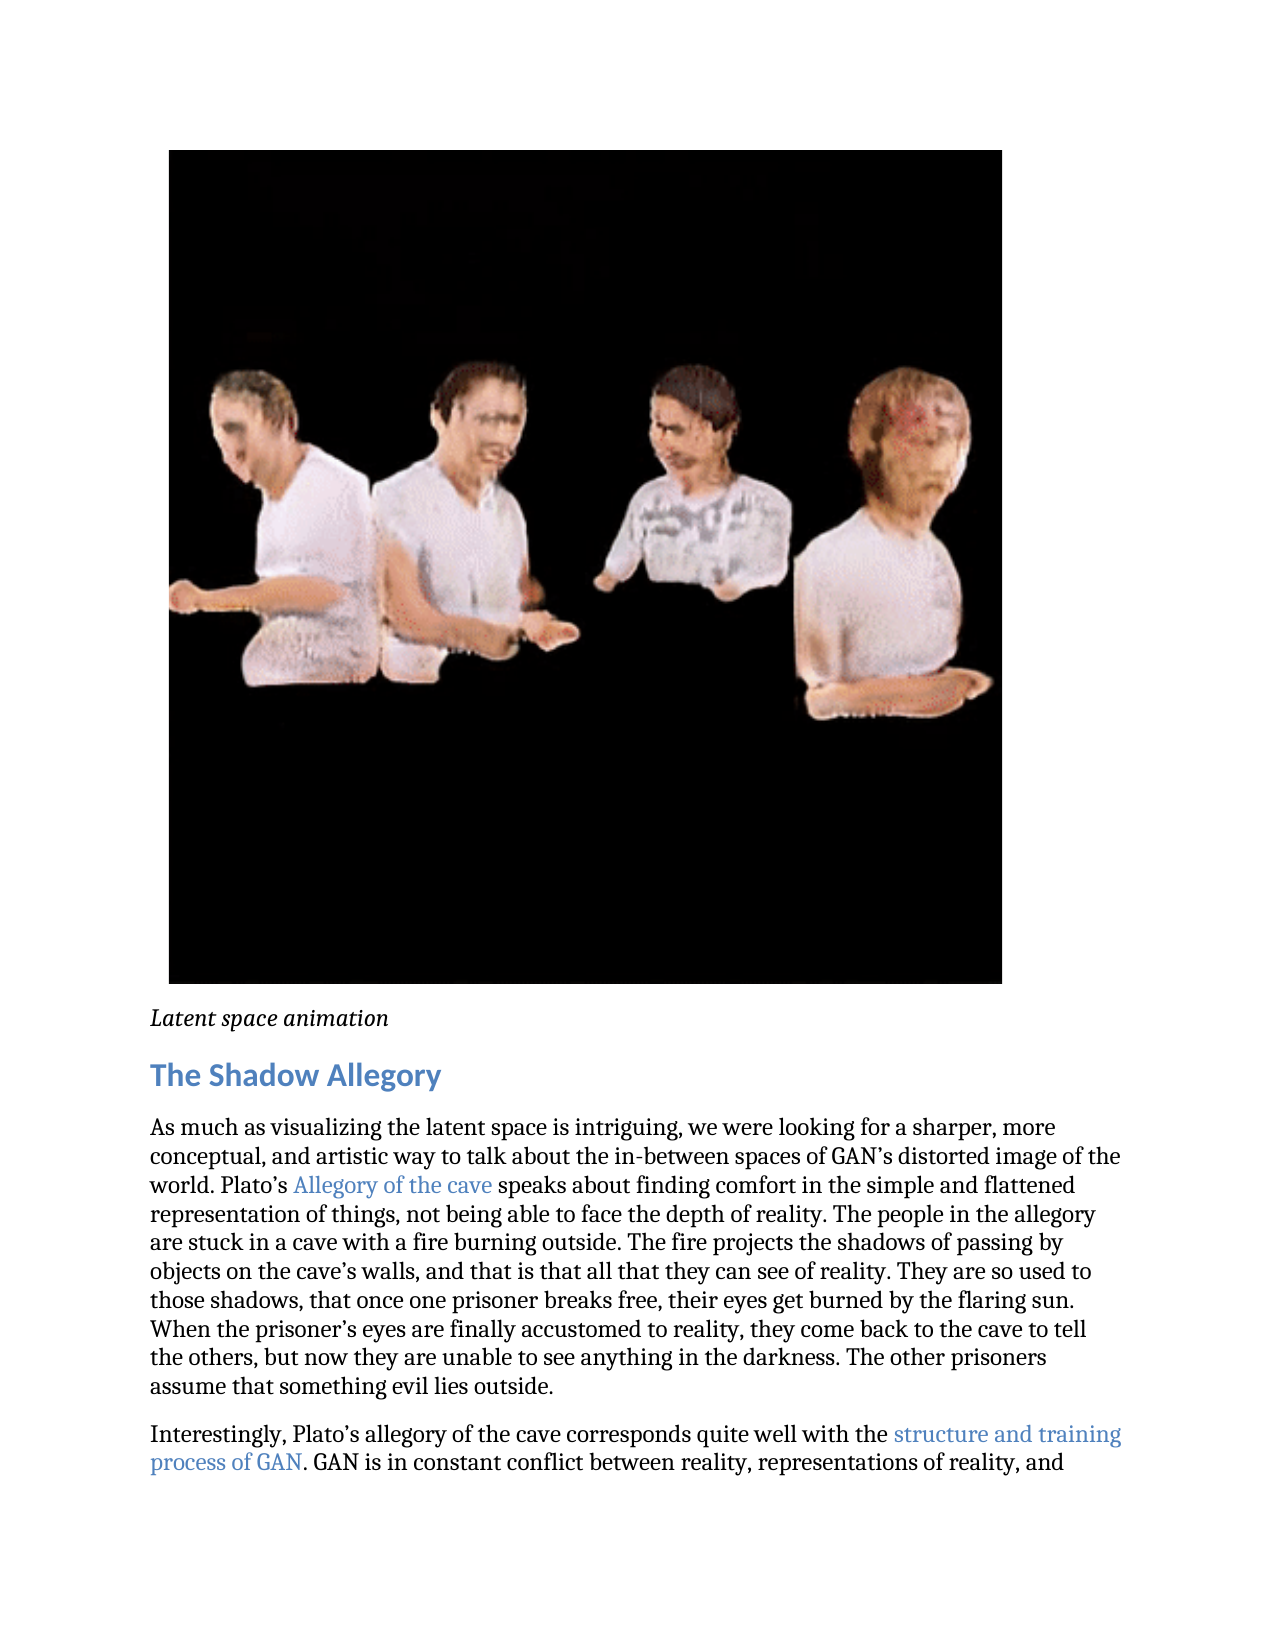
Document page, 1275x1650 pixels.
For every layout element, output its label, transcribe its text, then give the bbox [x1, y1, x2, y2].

text As much as visualizing the latent space is intriguing, we were looking for a sharper, more conceptual, and artistic way to talk about the in-between spaces of GAN’s distorted image of the world. Plato’s Allegory of the cave speaks about finding comfort in the simple and flattened representation of things, not being able to face the depth of reality. The people in the allegory are stuck in a cave with a fire burning outside. The fire projects the shadows of passing by objects on the cave’s walls, and that is that all that they can see of reality. They are so used to those shadows, that once one prisoner breaks free, their eyes get burned by the flaring sun. When the prisoner’s eyes are finally accustomed to reality, they come back to the cave to tell the others, but now they are unable to see anything in the darkness. The other prisoners assume that something evil lies outside. [150, 1113, 1125, 1401]
text Latent space animation [150, 1004, 1125, 1033]
subtitle The Shadow Allegory [150, 1054, 1125, 1094]
picture [168, 150, 1003, 984]
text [150, 1419, 1125, 1477]
